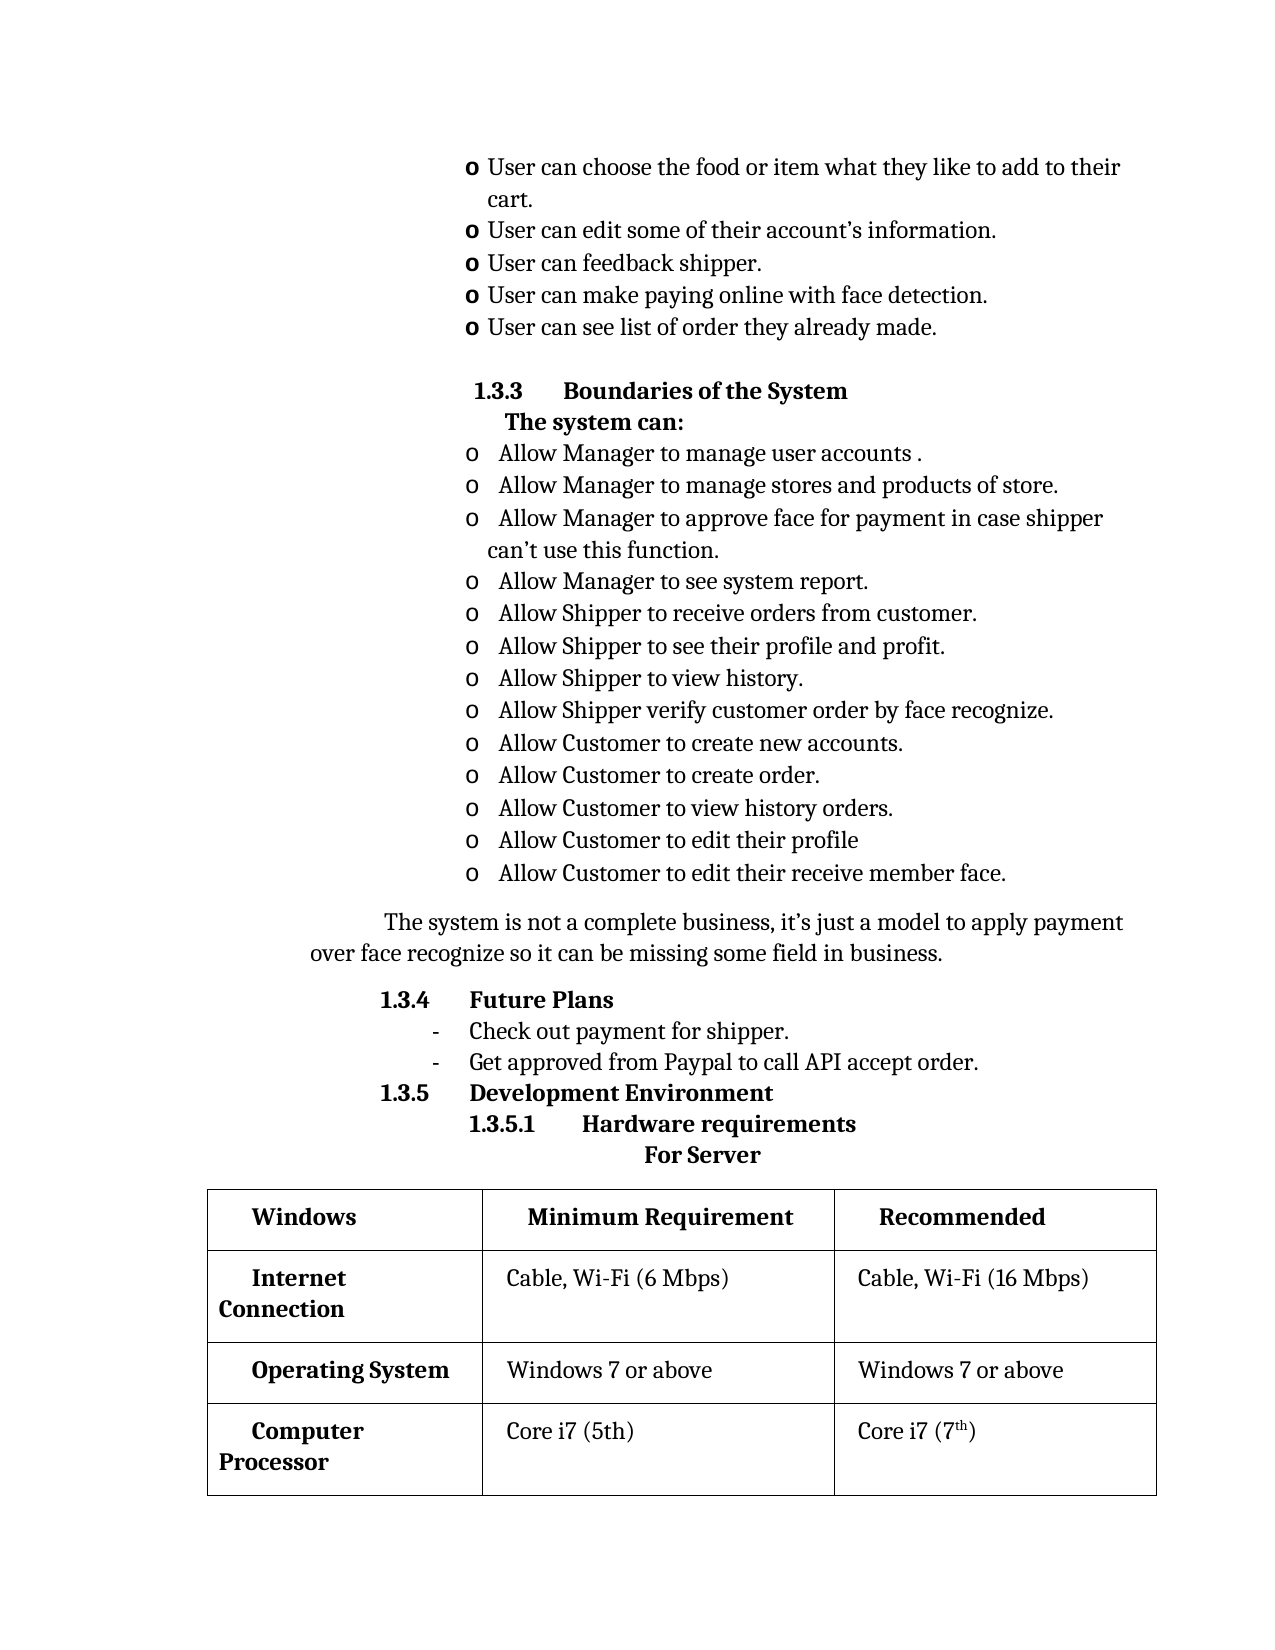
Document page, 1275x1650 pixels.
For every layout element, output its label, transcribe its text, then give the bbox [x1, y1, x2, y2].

list Allow Shipper verify customer order by face recognize. [464, 696, 1157, 726]
table_cell Windows 7 or above [835, 1343, 1156, 1403]
list Allow Customer to edit their profile [464, 826, 1157, 856]
list Allow Manager to manage stores and products of store. [464, 471, 1157, 501]
table_cell Internet Connection [208, 1251, 482, 1342]
list Allow Manager to manage user accounts . [464, 439, 1157, 469]
list User can see list of order they already made. [464, 313, 1157, 343]
list Future Plans [381, 986, 1157, 1015]
text The system is not a complete business, it’s just a model to apply payment over face recognize so it can be missing some field in business. [310, 907, 1157, 967]
list Allow Shipper to view history. [464, 664, 1157, 694]
list Allow Manager to approve face for payment in case shipper can’t use this function. [464, 503, 1157, 564]
table_header Recommended [835, 1190, 1156, 1250]
list Allow Customer to create new accounts. [464, 729, 1157, 759]
list Allow Manager to see system report. [464, 567, 1157, 597]
list Allow Shipper to see their profile and profit. [464, 632, 1157, 662]
table_header Minimum Requirement [483, 1190, 834, 1250]
list User can edit some of their account’s information. [464, 216, 1157, 246]
list Hardware requirements [469, 1110, 1157, 1139]
list The system can: [384, 408, 1157, 436]
list User can feedback shipper. [464, 248, 1157, 278]
list User can make paying online with face detection. [464, 281, 1157, 311]
table_cell Computer Processor [208, 1404, 482, 1495]
list Get approved from Paypal to call API accept order. [432, 1048, 1157, 1077]
table_cell Windows 7 or above [483, 1343, 834, 1403]
list For Server [248, 1141, 1157, 1170]
list User can choose the food or item what they like to add to their cart. [464, 153, 1157, 214]
table_header Windows [208, 1190, 482, 1250]
table_cell Cable, Wi-Fi (16 Mbps) [835, 1251, 1156, 1342]
list Check out payment for shipper. [432, 1017, 1157, 1046]
table_cell Core i7 (7th) [835, 1404, 1156, 1495]
list Allow Shipper to receive orders from customer. [464, 599, 1157, 629]
list Development Environment [381, 1079, 1157, 1108]
list Allow Customer to edit their receive member face. [464, 858, 1157, 888]
table_cell Cable, Wi-Fi (6 Mbps) [483, 1251, 834, 1342]
table_cell Operating System [208, 1343, 482, 1403]
list Allow Customer to view history orders. [464, 794, 1157, 824]
table_cell Core i7 (5th) [483, 1404, 834, 1495]
list Allow Customer to create order. [464, 761, 1157, 791]
list Boundaries of the System [474, 377, 1157, 405]
